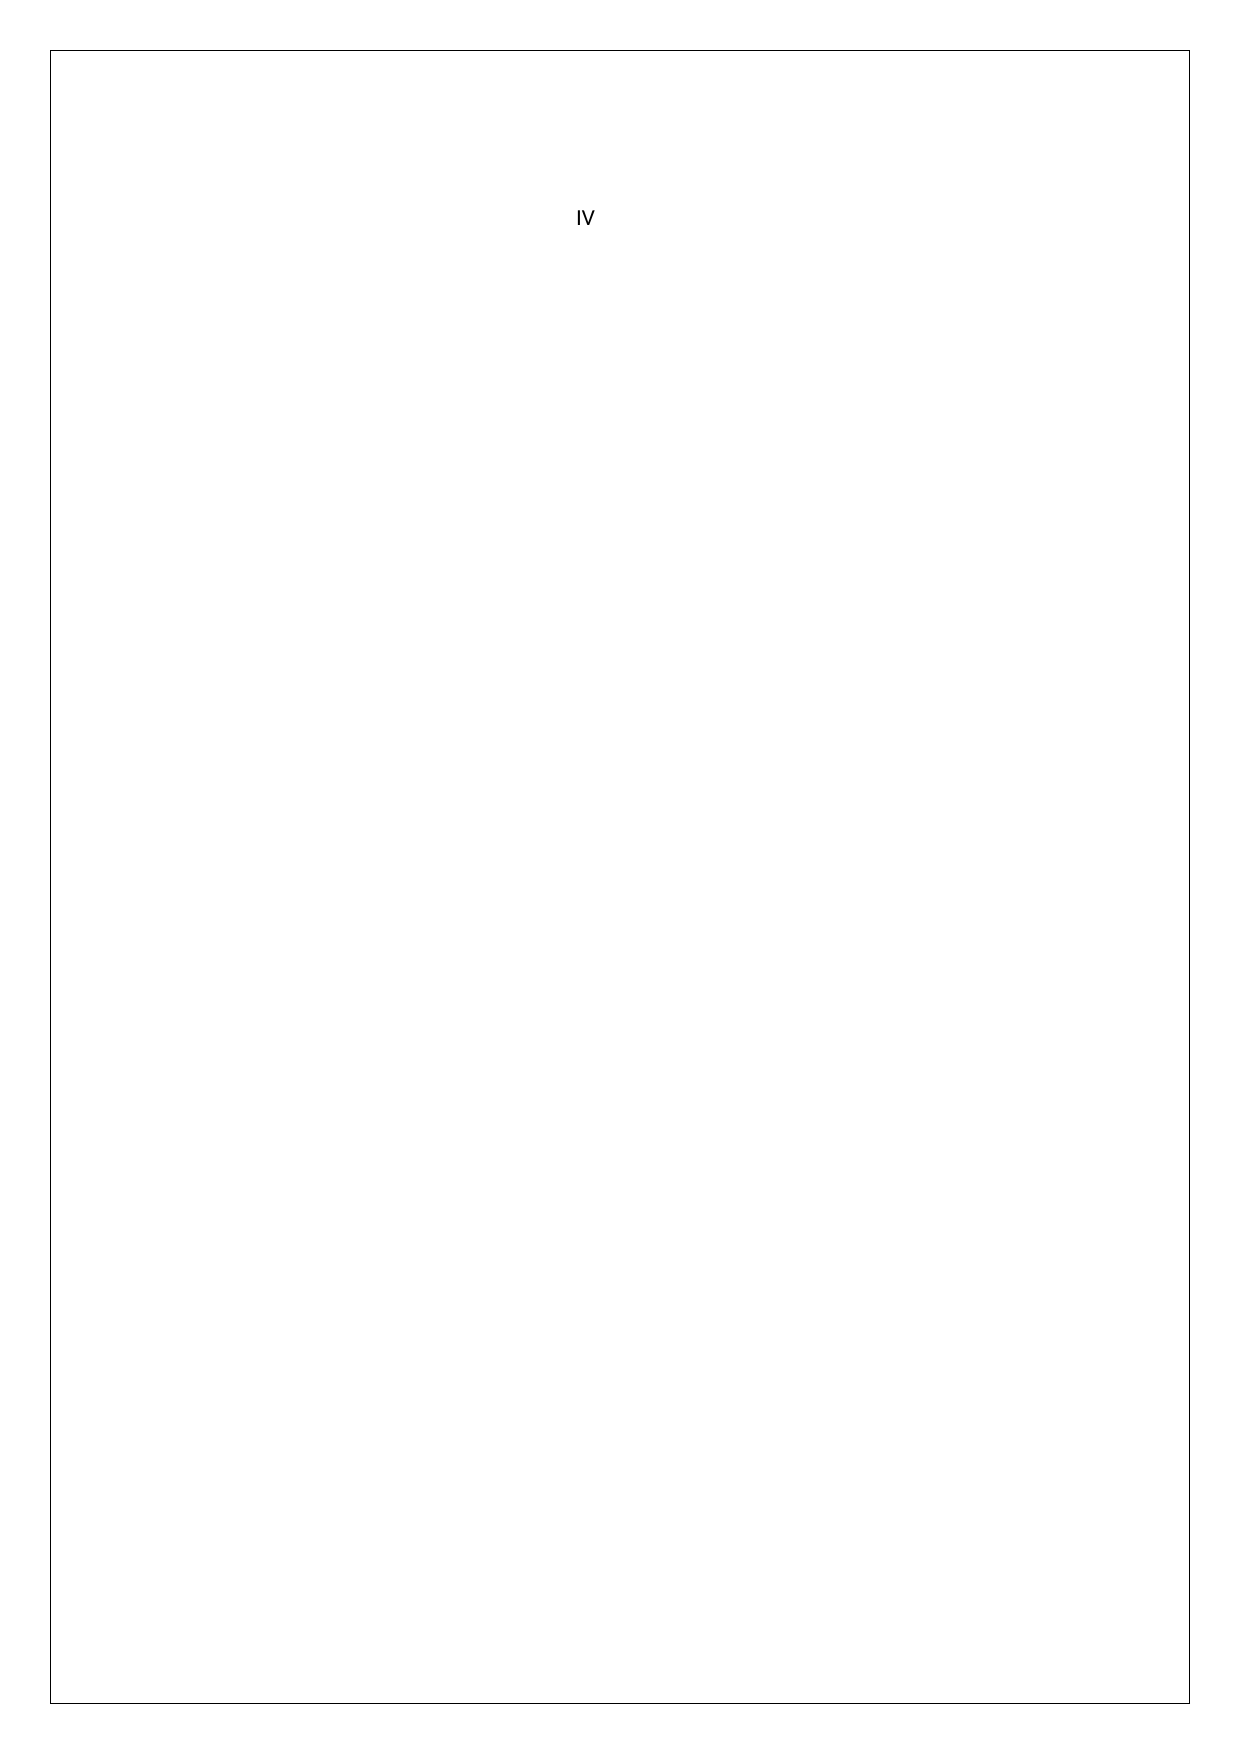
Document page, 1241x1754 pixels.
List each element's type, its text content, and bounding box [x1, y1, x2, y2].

text II [118, 203, 1053, 231]
